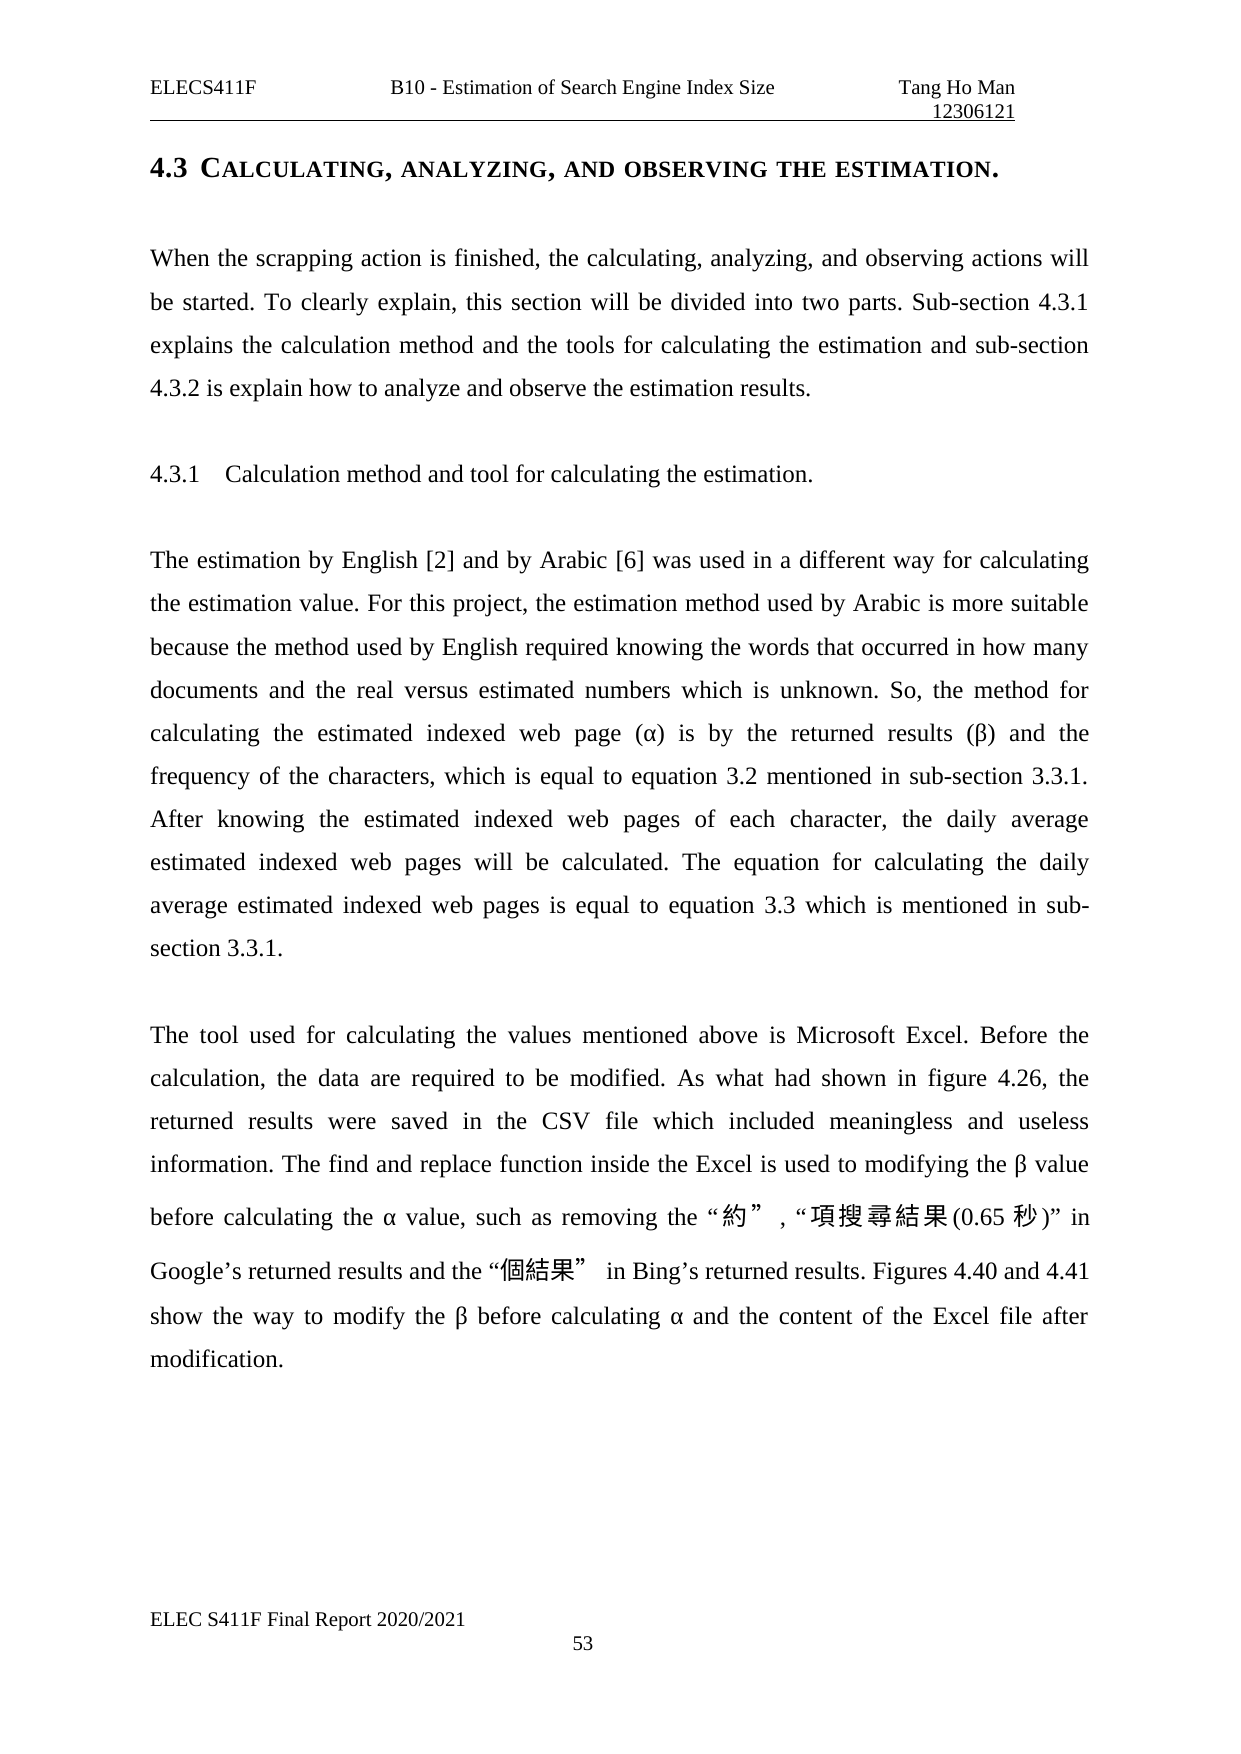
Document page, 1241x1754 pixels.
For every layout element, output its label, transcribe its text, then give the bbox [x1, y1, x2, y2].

subtitle Calculating, analyzing, and observing the estimation. [150, 150, 1090, 183]
text The tool used for calculating the values mentioned above is Microsoft Excel. Before the calculation, the data are required to be modified. As what had shown in figure 4.26, the returned results were saved in the CSV file which included meaningless and useless information. The find and replace function inside the Excel is used to modifying the β value before calculating the α value, such as removing the “約”, “項搜尋結果(0.65秒)” in Google’s returned results and the “個結果” in Bing’s returned results. Figures 4.40 and 4.41 show the way to modify the β before calculating α and the content of the Excel file after modification. [150, 1020, 1090, 1373]
text When the scrapping action is finished, the calculating, analyzing, and observing actions will be started. To clearly explain, this section will be divided into two parts. Sub-section 4.3.1 explains the calculation method and the tools for calculating the estimation and sub-section 4.3.2 is explain how to analyze and observe the estimation results. [150, 243, 1090, 402]
list Calculation method and tool for calculating the estimation. [150, 459, 1090, 488]
text The estimation by English [2] and by Arabic [6] was used in a different way for calculating the estimation value. For this project, the estimation method used by Arabic is more suitable because the method used by English required knowing the words that occurred in how many documents and the real versus estimated numbers which is unknown. So, the method for calculating the estimated indexed web page (α) is by the returned results (β) and the frequency of the characters, which is equal to equation 3.2 mentioned in sub-section 3.3.1. After knowing the estimated indexed web pages of each character, the daily average estimated indexed web pages will be calculated. The equation for calculating the daily average estimated indexed web pages is equal to equation 3.3 which is mentioned in sub-section 3.3.1. [150, 545, 1090, 962]
